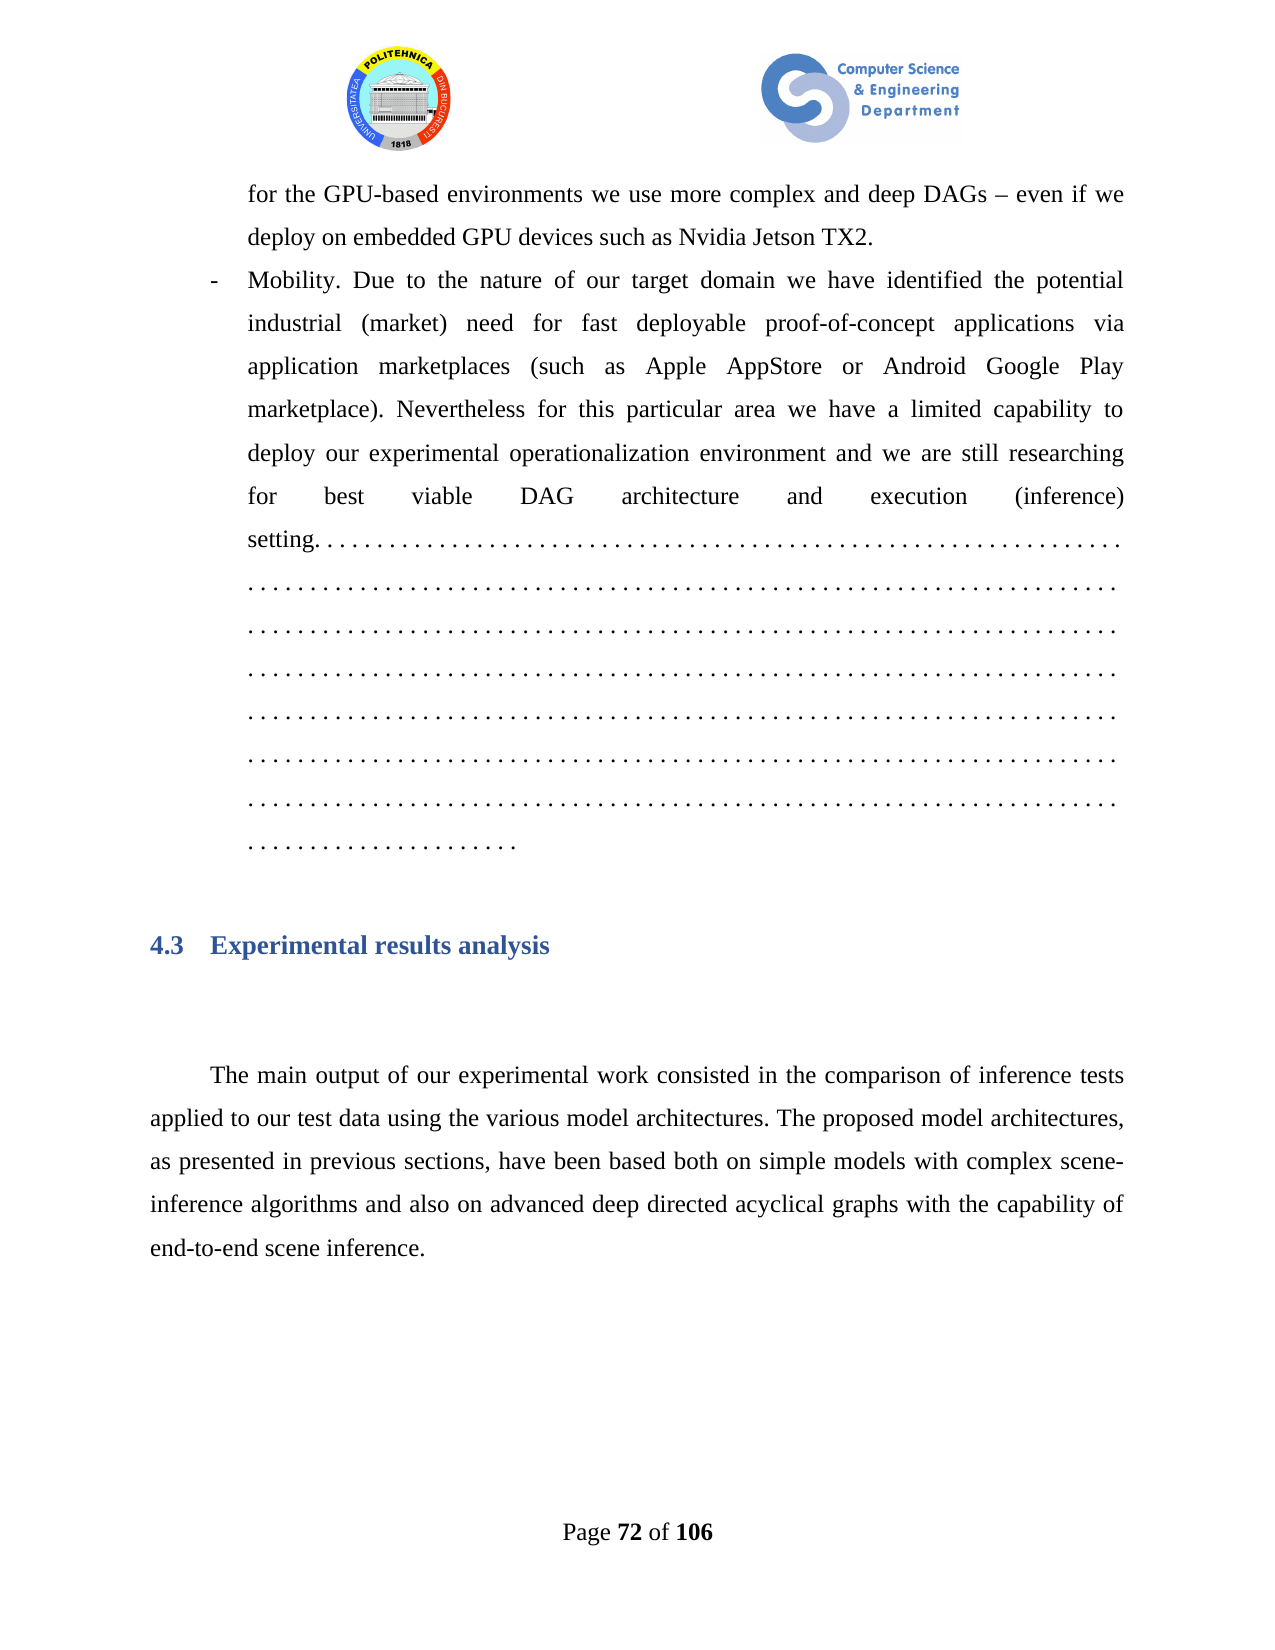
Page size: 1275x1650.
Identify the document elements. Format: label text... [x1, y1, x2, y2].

picture [760, 53, 963, 144]
text The main output of our experimental work consisted in the comparison of inference tests applied to our test data using the various model architectures. The proposed model architectures, as presented in previous sections, have been based both on simple models with complex scene-inference algorithms and also on advanced deep directed acyclical graphs with the capability of end-to-end scene inference. [150, 1060, 1125, 1261]
picture [346, 46, 451, 151]
subtitle Experimental results analysis [150, 929, 1125, 960]
list Mobility. Due to the nature of our target domain we have identified the potential industrial (market) need for fast deployable proof-of-concept applications via application marketplaces (such as Apple AppStore or Android Google Play marketplace). Nevertheless for this particular area we have a limited capability to deploy our experimental operationalization environment and we are still researching for best viable DAG architecture and execution (inference) setting. . . . . . . . . . . . . . . . . . . . . . . . . . . . . . . . . . . . . . . . . . . . . . . . . . . . . . . . . . . . . . . . . . . . . . . . . . . . . . . . . . . . . . . . . . . . . . . . . . . . . . . . . . . . . . . . . . . . . . . . . . . . . . . . . . . . . . . . . . . . . . . . . . . . . . . . . . . . . . . . . . . . . . . . . . . . . . . . . . . . . . . . . . . . . . . . . . . . . . . . . . . . . . . . . . . . . . . . . . . . . . . . . . . . . . . . . . . . . . . . . . . . . . . . . . . . . . . . . . . . . . . . . . . . . . . . . . . . . . . . . . . . . . . . . . . . . . . . . . . . . . . . . . . . . . . . . . . . . . . . . . . . . . . . . . . . . . . . . . . . . . . . . . . . . . . . . . . . . . . . . . . . . . . . . . . . . . . . . . . . . . . . . . . . . . . . . . . . . . . . . . . . . . . . . . . . . . . . . . . . . . . . . . . . . . . . . . . . . . . . . . . . . . . . . . . . . . . . . . . . . . . . . . . . . . . . . . . . . . . . . . . . . . . . . . . . . . . . . . . . . . . . . . . [210, 265, 1125, 854]
